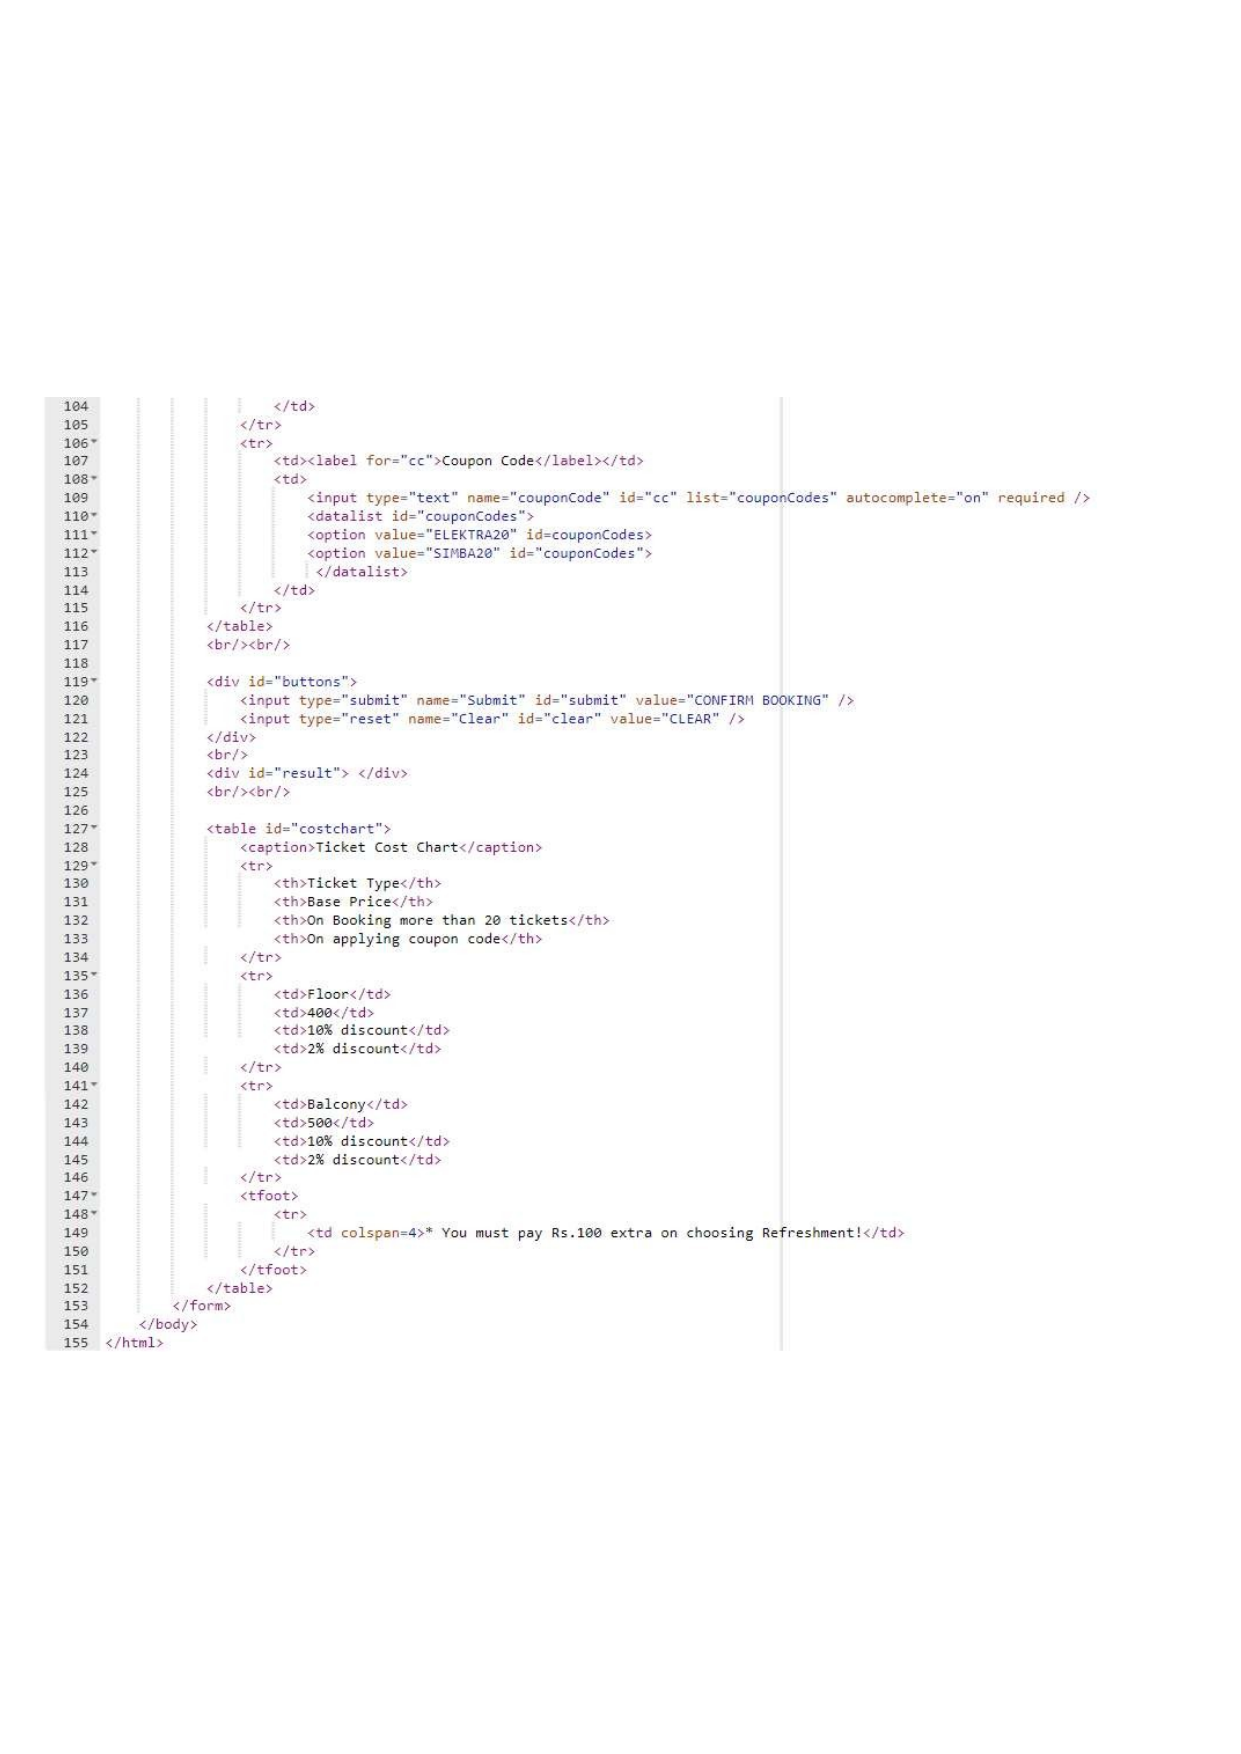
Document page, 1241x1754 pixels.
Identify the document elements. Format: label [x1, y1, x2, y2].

picture [41, 397, 1098, 1352]
